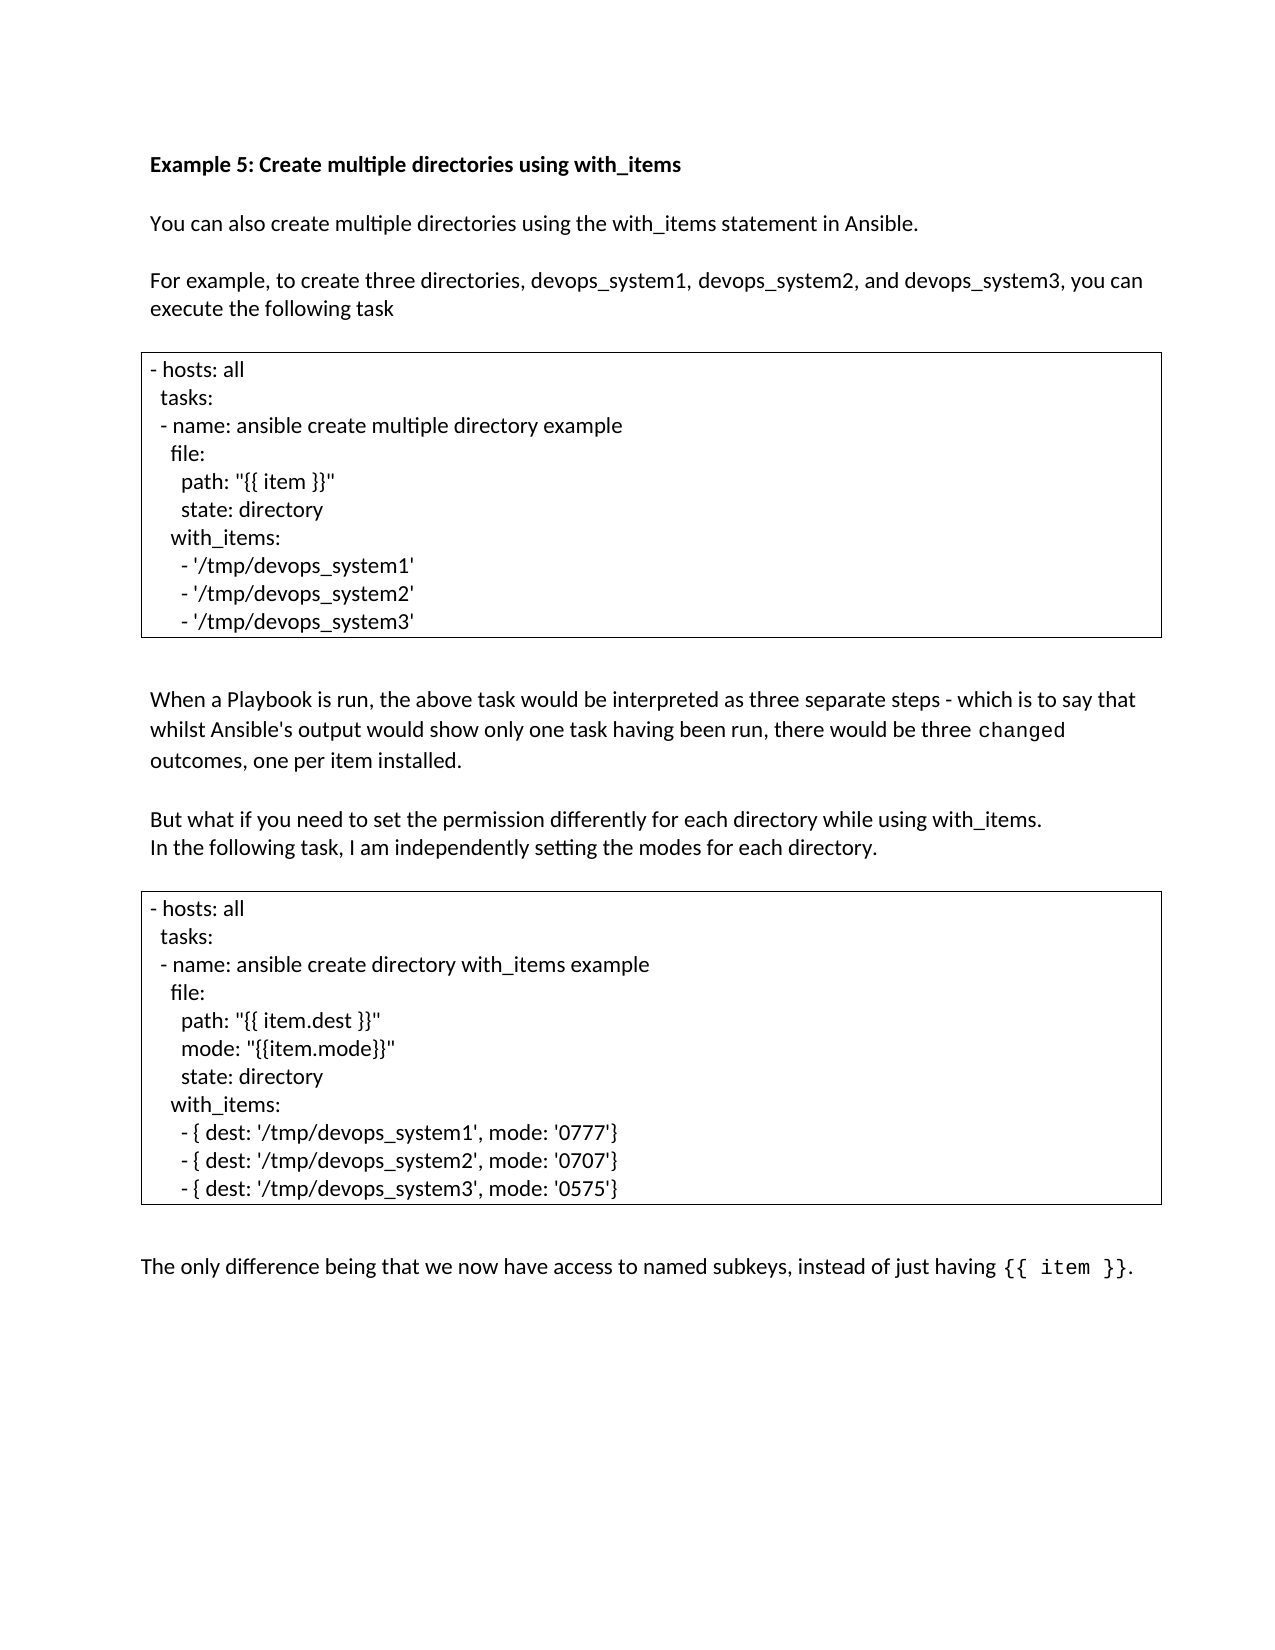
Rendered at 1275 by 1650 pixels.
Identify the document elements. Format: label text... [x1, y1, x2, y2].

text file: [150, 439, 1153, 467]
text file: [150, 978, 1153, 1006]
text with_items: [150, 523, 1153, 551]
text - { dest: '/tmp/devops_system2', mode: '0707'} [150, 1146, 1153, 1171]
text Example 5: Create multiple directories using with_items [150, 150, 1153, 178]
text - name: ansible create multiple directory example [150, 411, 1153, 439]
text When a Playbook is run, the above task would be interpreted as three separate steps - which is to say that whilst Ansible's output would show only one task having been run, there would be three changed outcomes, one per item installed. [150, 685, 1153, 774]
text You can also create multiple directories using the with_items statement in Ansible. [150, 209, 1153, 237]
text state: directory [150, 495, 1153, 523]
text mode: "{{item.mode}}" [150, 1034, 1153, 1062]
text - { dest: '/tmp/devops_system3', mode: '0575'} [142, 1171, 1161, 1204]
text with_items: [150, 1090, 1153, 1118]
text For example, to create three directories, devops_system1, devops_system2, and devops_system3, you can execute the following task [150, 267, 1153, 323]
text path: "{{ item.dest }}" [150, 1006, 1153, 1034]
text - hosts: all [142, 892, 1161, 922]
text - '/tmp/devops_system1' [150, 551, 1153, 579]
text path: "{{ item }}" [150, 467, 1153, 495]
text - { dest: '/tmp/devops_system1', mode: '0777'} [150, 1118, 1153, 1146]
text - '/tmp/devops_system3' [142, 604, 1161, 637]
text The only difference being that we now have access to named subkeys, instead of just having {{ item }}. [141, 1252, 1153, 1281]
text state: directory [150, 1062, 1153, 1090]
text tasks: [150, 922, 1153, 950]
text But what if you need to set the permission differently for each directory while using with_items. In the following task, I am independently setting the modes for each directory. [150, 805, 1153, 861]
text - '/tmp/devops_system2' [150, 579, 1153, 604]
text tasks: [150, 383, 1153, 411]
text - hosts: all [142, 353, 1161, 383]
text - name: ansible create directory with_items example [150, 950, 1153, 978]
